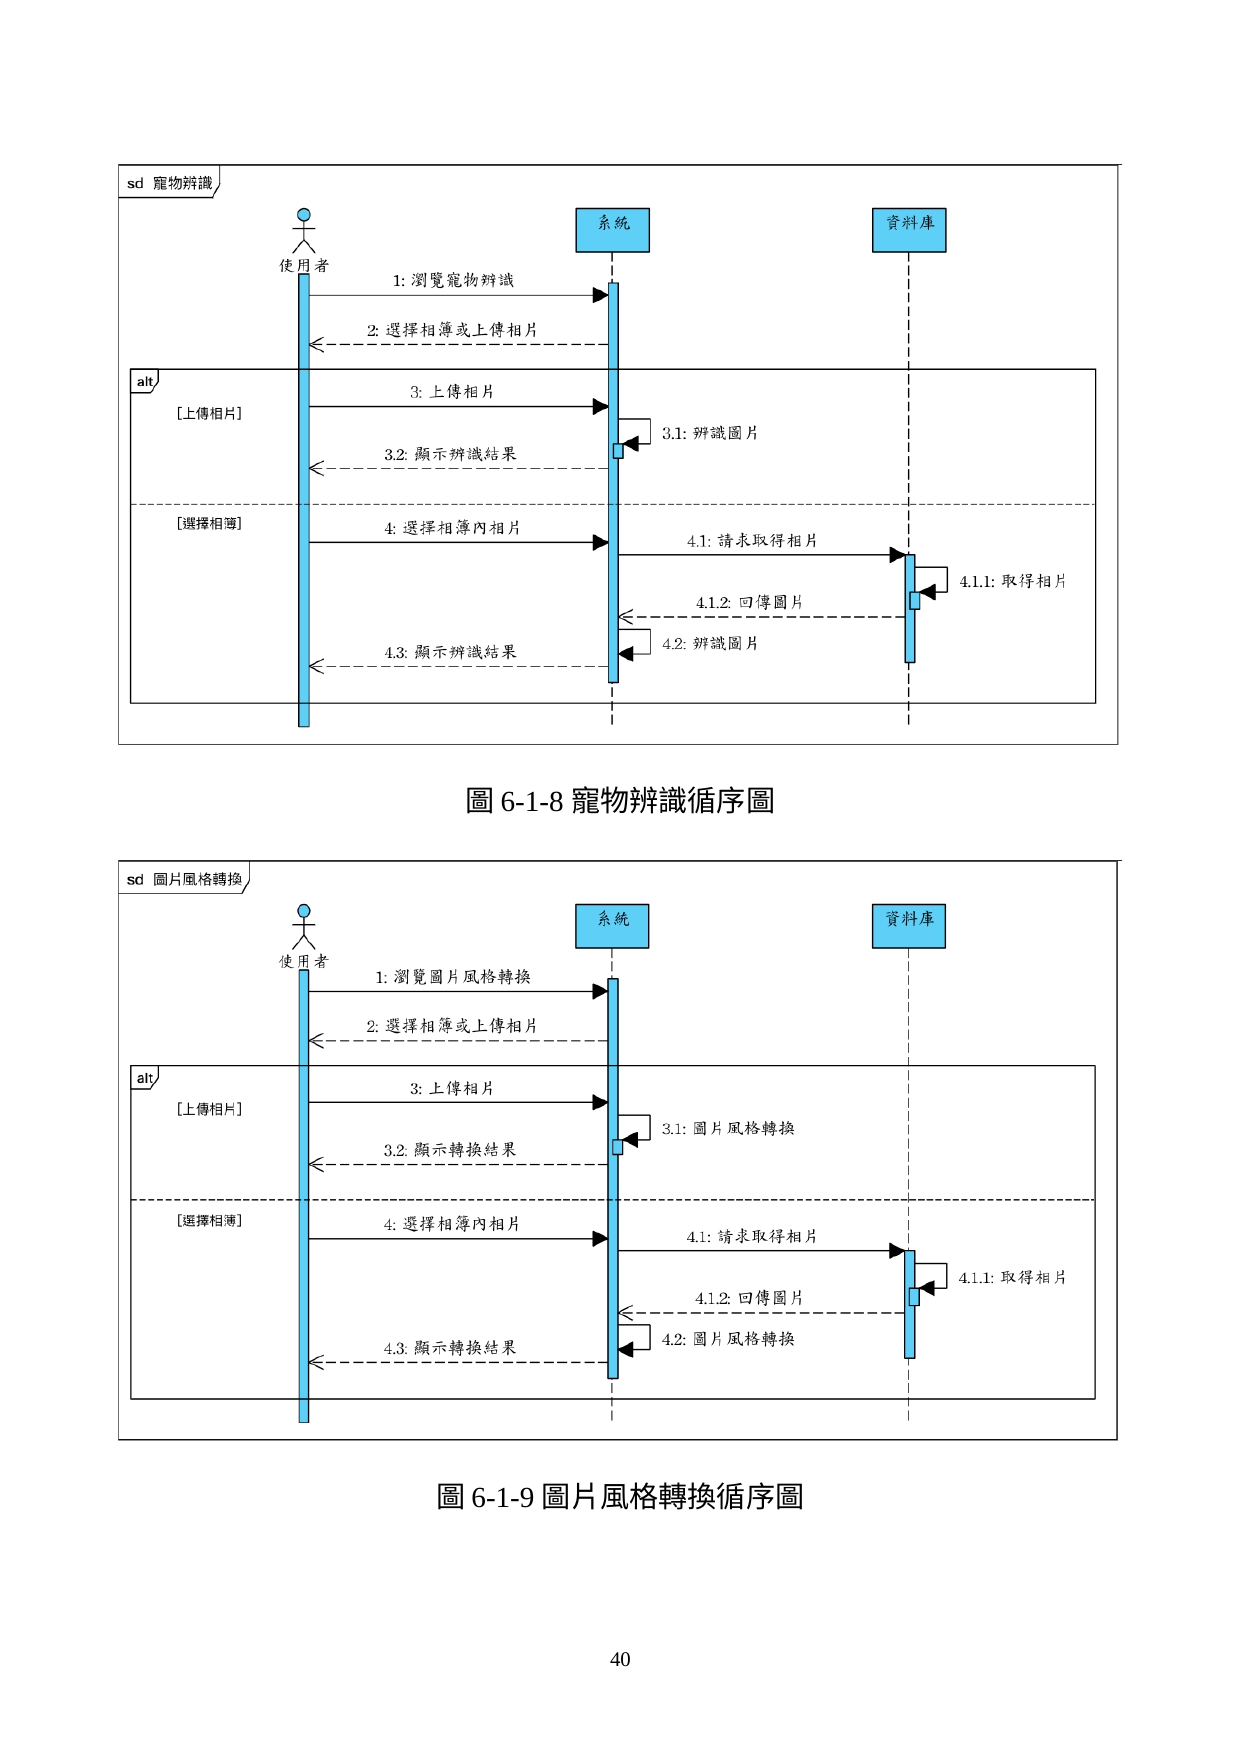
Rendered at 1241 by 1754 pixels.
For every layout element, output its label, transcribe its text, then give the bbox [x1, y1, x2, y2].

text 圖6-1-9 圖片風格轉換循序圖 [118, 1460, 1122, 1519]
text 圖6-1-8 寵物辨識循序圖 [118, 764, 1122, 823]
picture [118, 164, 1123, 750]
picture [118, 860, 1123, 1447]
